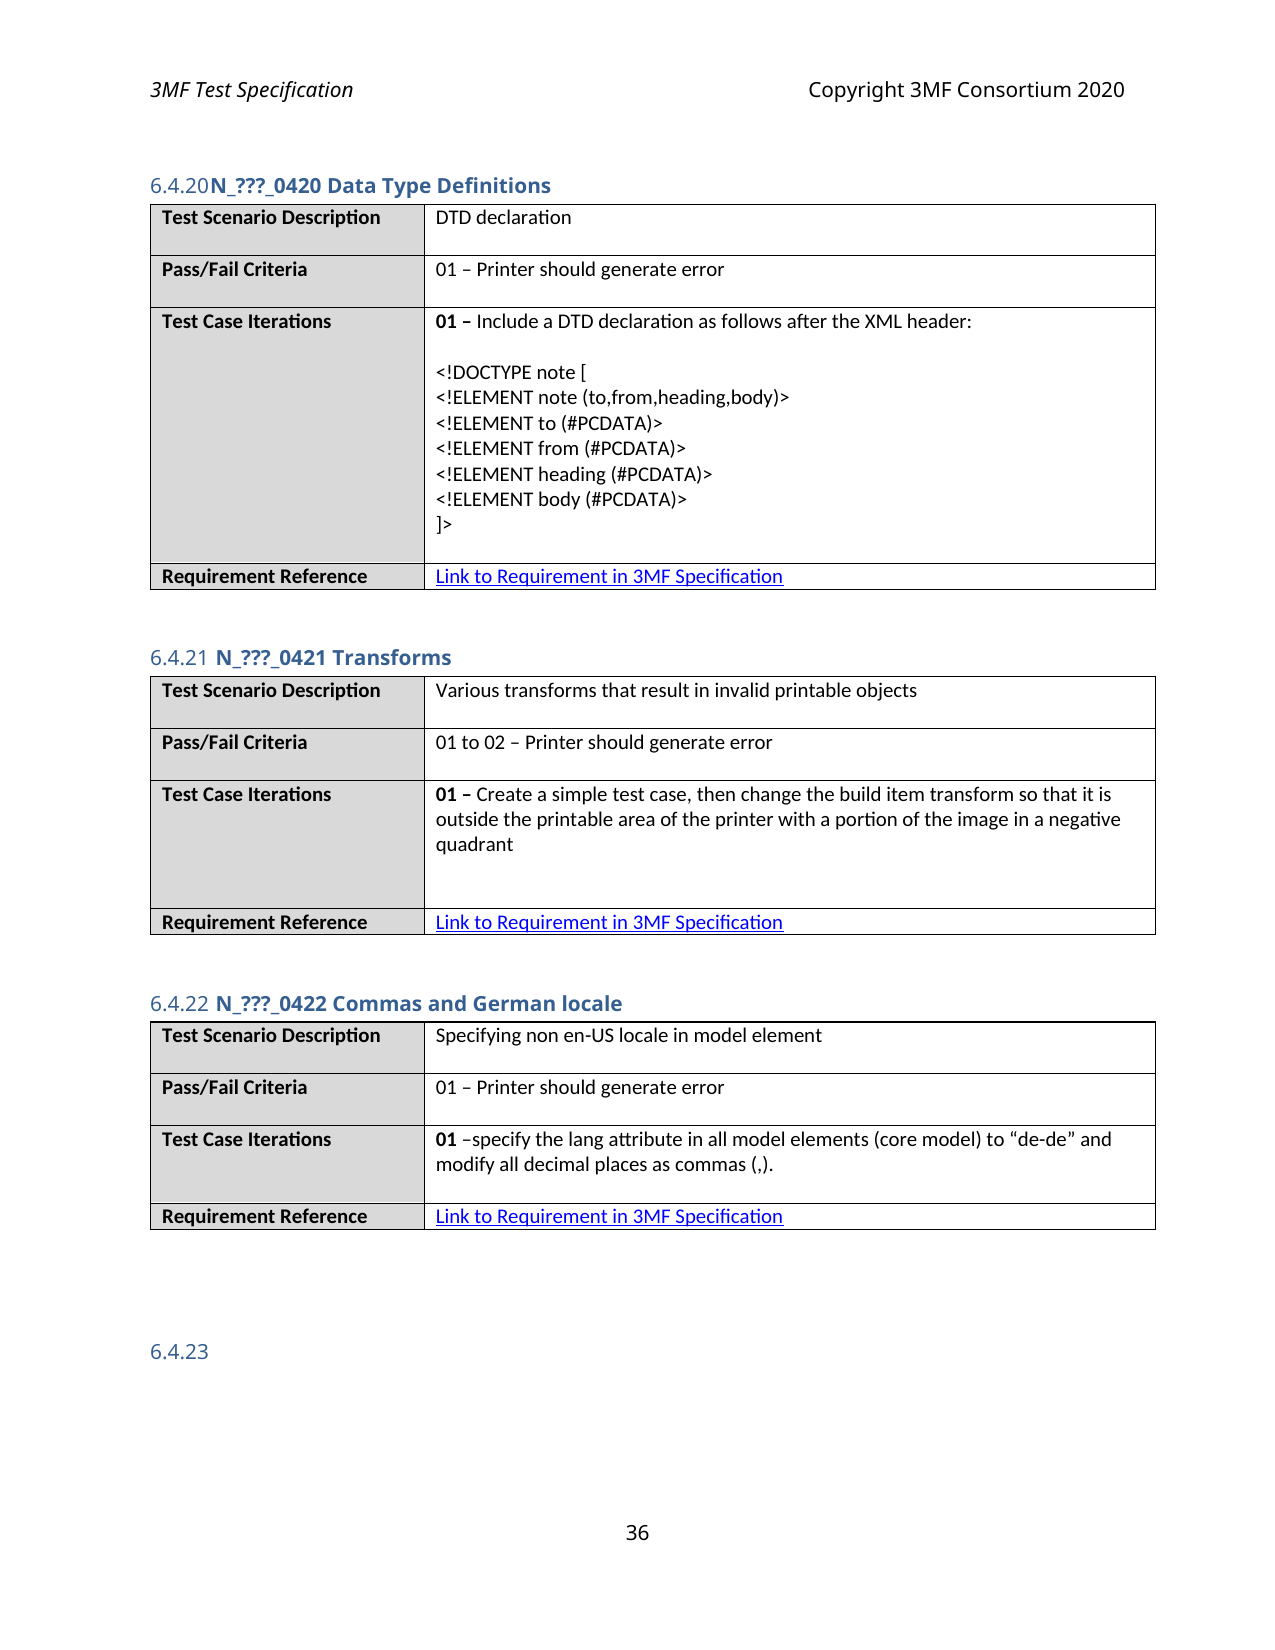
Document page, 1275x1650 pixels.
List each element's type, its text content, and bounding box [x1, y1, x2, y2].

table_cell Test Case Iterations [151, 308, 424, 562]
table_cell Test Case Iterations [151, 1126, 424, 1202]
table_cell Test Case Iterations [151, 781, 424, 908]
table_cell 01 –specify the lang attribute in all model elements (core model) to “de-de” and modify all decimal places as commas (,). [425, 1126, 1155, 1202]
subtitle N_???_0420 Data Type Definitions [150, 171, 1125, 199]
table_cell 01 – Create a simple test case, then change the build item transform so that it is outside the printable area of the printer with a portion of the image in a negative quadrant [425, 781, 1155, 908]
table_cell Requirement Reference [151, 1204, 424, 1229]
table_header Test Scenario Description [151, 1023, 424, 1073]
table_cell 01 to 02 – Printer should generate error [425, 729, 1155, 780]
table_header DTD declaration [425, 205, 1155, 255]
subtitle N_???_0421 Transforms [150, 643, 1125, 672]
table_cell Requirement Reference [151, 564, 424, 589]
table_header Specifying non en-US locale in model element [425, 1023, 1155, 1073]
table_cell Link to Requirement in 3MF Specification [425, 909, 1155, 934]
table_header Various transforms that result in invalid printable objects [425, 677, 1155, 728]
table_header Test Scenario Description [151, 205, 424, 255]
table_cell Pass/Fail Criteria [151, 1074, 424, 1125]
subtitle N_???_0422 Commas and German locale [150, 989, 1125, 1017]
table_cell 01 – Printer should generate error [425, 256, 1155, 307]
table_header Test Scenario Description [151, 677, 424, 728]
table_cell Link to Requirement in 3MF Specification [425, 564, 1155, 589]
table_cell Pass/Fail Criteria [151, 729, 424, 780]
table_cell Requirement Reference [151, 909, 424, 934]
table_cell Pass/Fail Criteria [151, 256, 424, 307]
table_cell 01 – Include a DTD declaration as follows after the XML header: <!DOCTYPE note [ <!ELEMENT note (to,from,heading,body)> <!ELEMENT to (#PCDATA)> <!ELEMENT from (#PCDATA)> <!ELEMENT heading (#PCDATA)> <!ELEMENT body (#PCDATA)> ]> [425, 308, 1155, 562]
table_cell 01 – Printer should generate error [425, 1074, 1155, 1125]
table_cell Link to Requirement in 3MF Specification [425, 1204, 1155, 1229]
